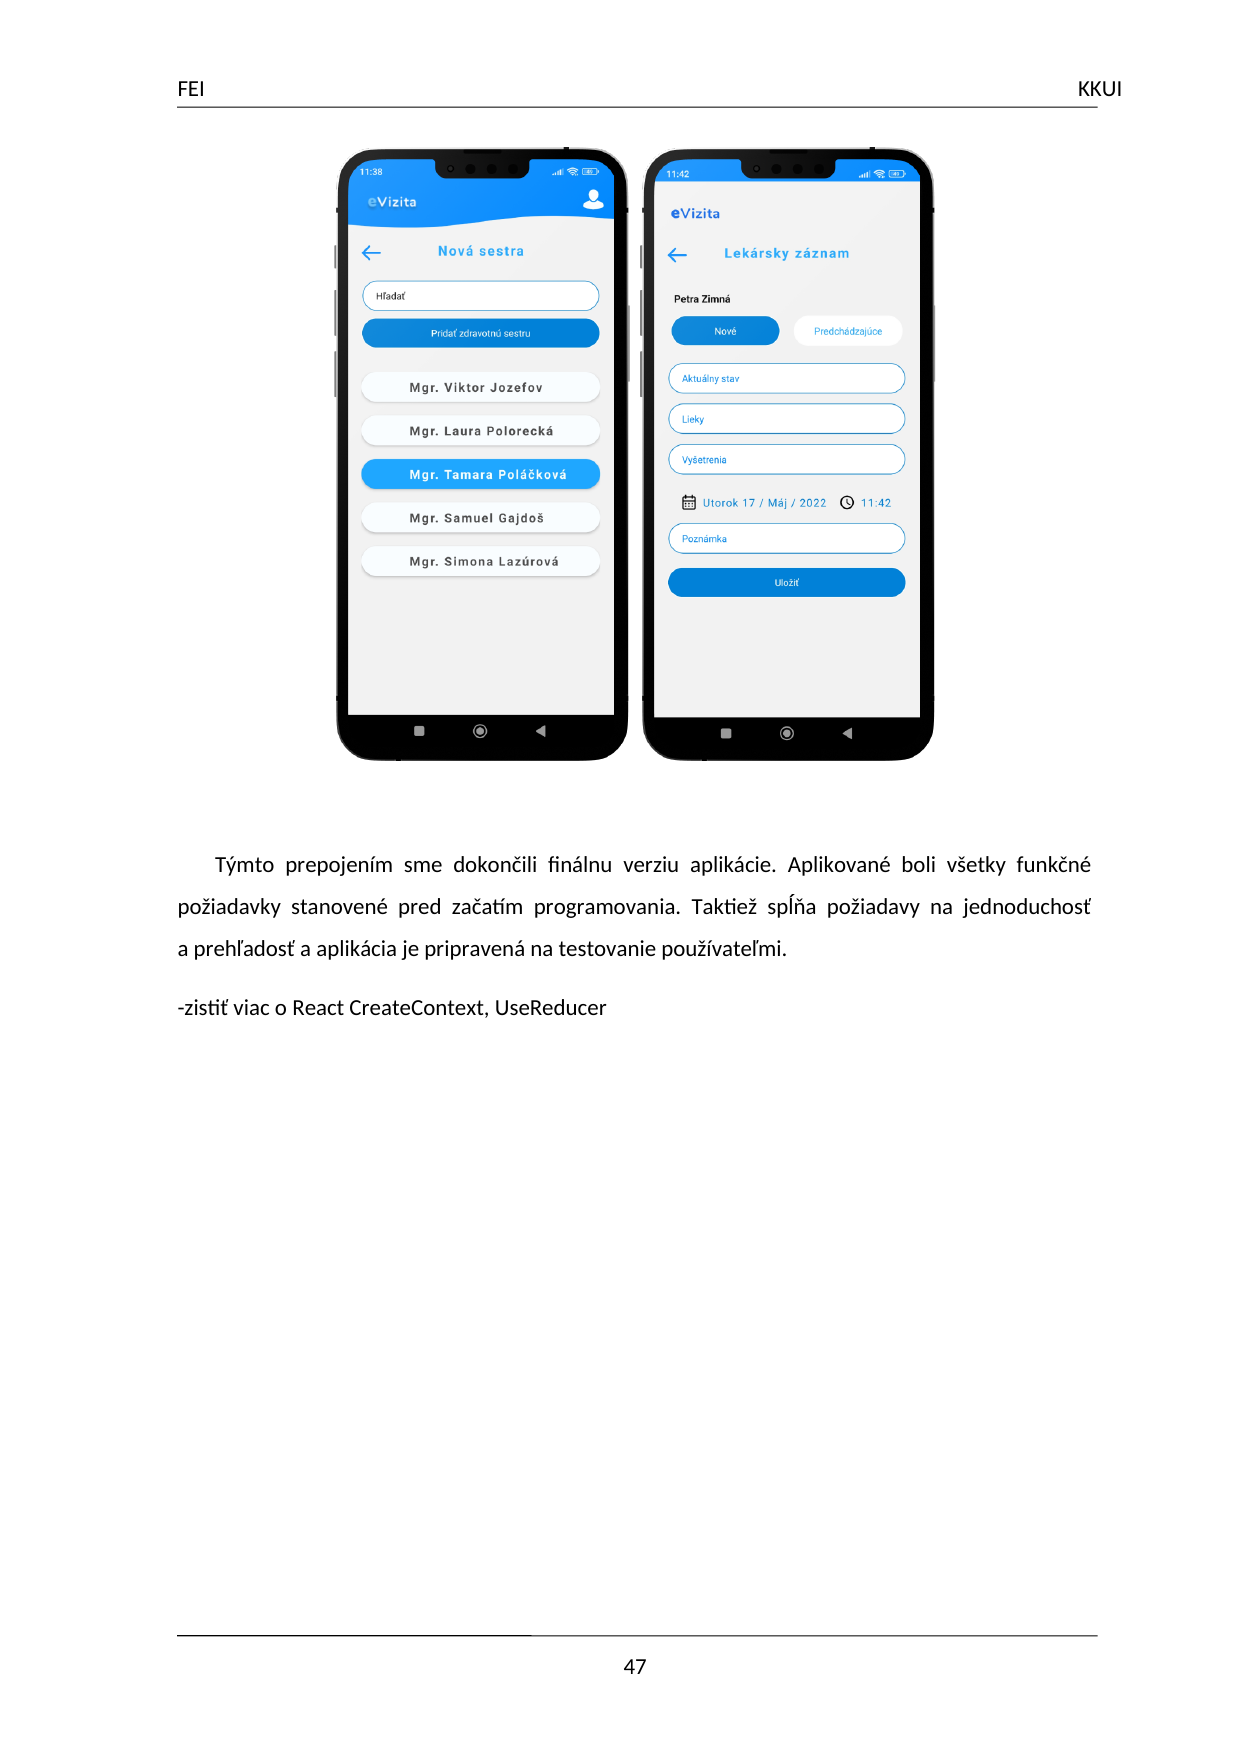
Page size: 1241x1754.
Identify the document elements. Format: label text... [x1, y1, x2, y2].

picture [334, 147, 630, 761]
picture [640, 147, 936, 761]
text -zistiť viac o React CreateContext, UseReducer [177, 993, 1092, 1021]
text Týmto prepojením sme dokončili finálnu verziu aplikácie. Aplikované boli všetky funkčné požiadavky stanovené pred začatím programovania. Taktiež spĺňa požiadavy na jednoduchosť a prehľadosť a aplikácia je pripravená na testovanie používateľmi. [177, 850, 1092, 962]
